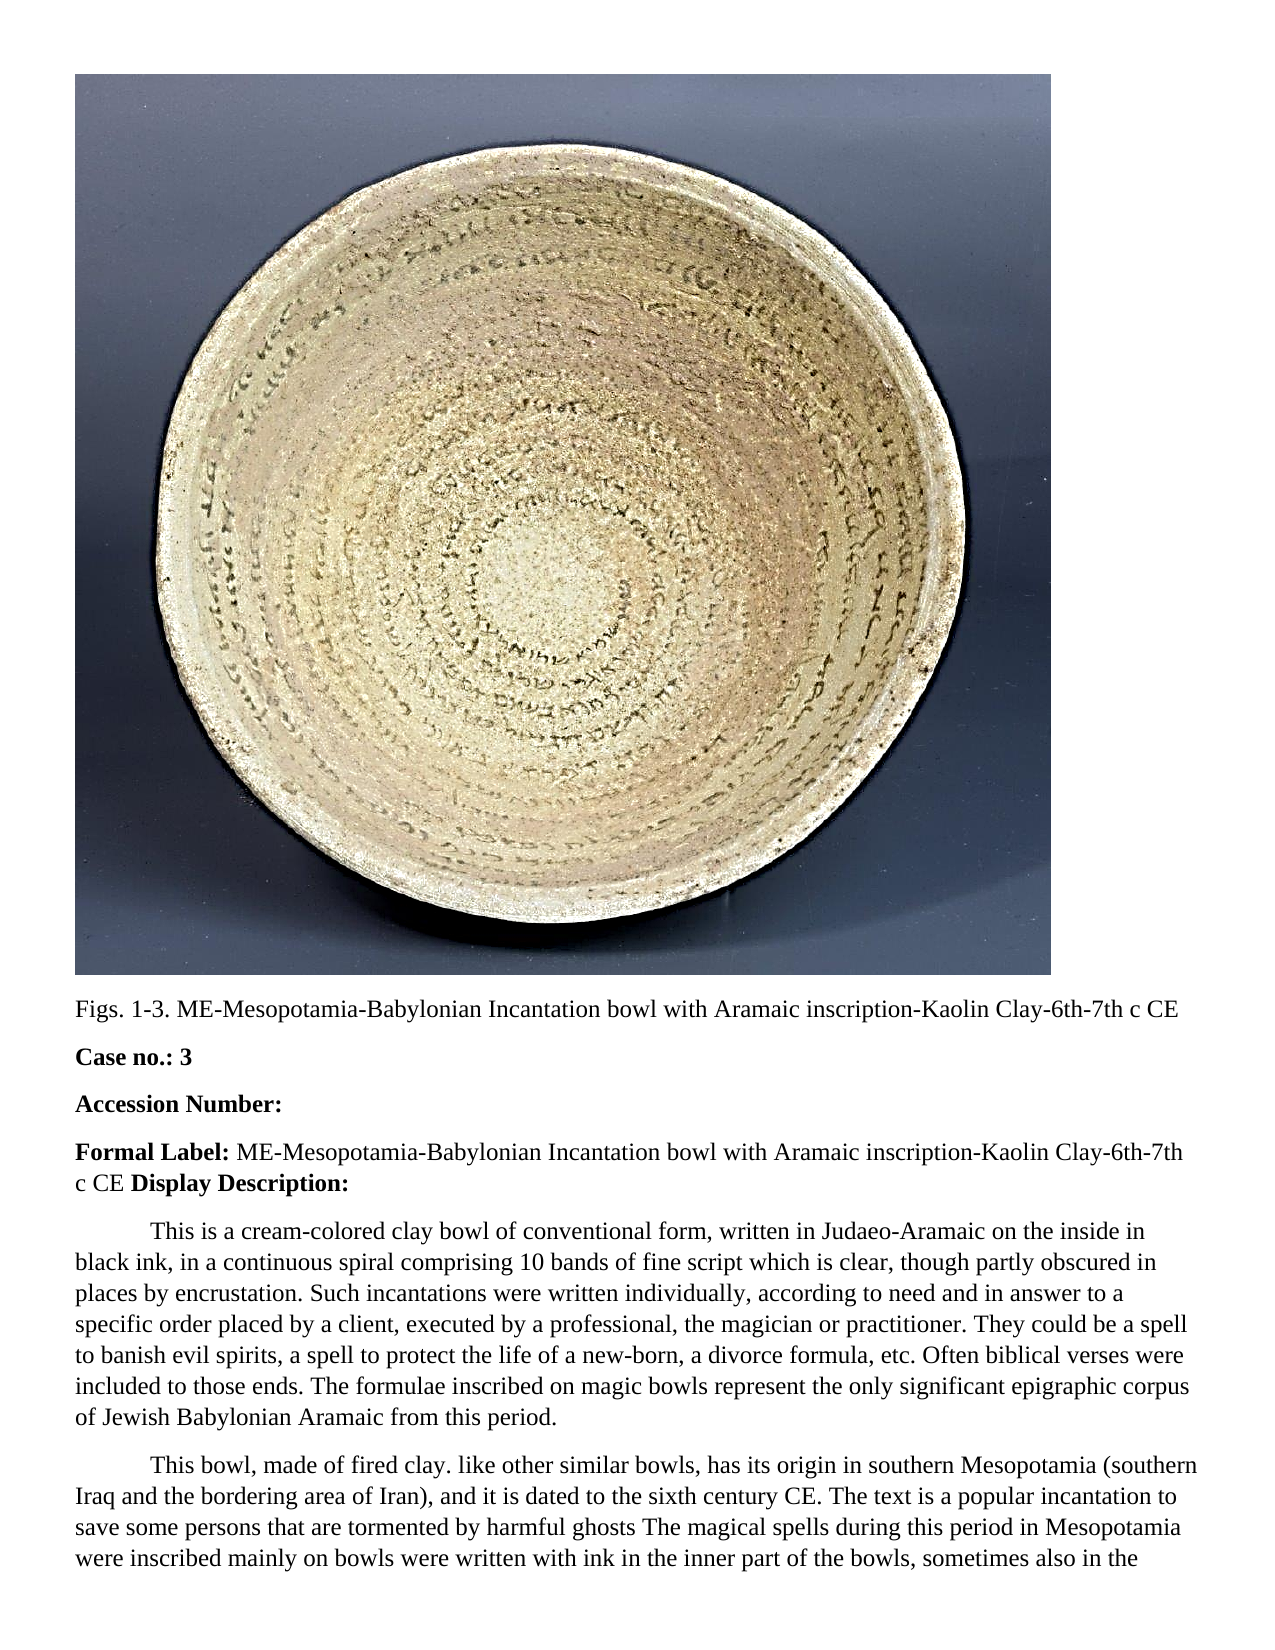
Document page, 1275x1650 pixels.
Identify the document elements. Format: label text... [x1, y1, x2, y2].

text Accession Number: [75, 1089, 1200, 1118]
text This is a cream-colored clay bowl of conventional form, written in Judaeo-Aramaic on the inside in black ink, in a continuous spiral comprising 10 bands of fine script which is clear, though partly obscured in places by encrustation. Such incantations were written individually, according to need and in answer to a specific order placed by a client, executed by a professional, the magician or practitioner. They could be a spell to banish evil spirits, a spell to protect the life of a new-born, a divorce formula, etc. Often biblical verses were included to those ends. The formulae inscribed on magic bowls represent the only significant epigraphic corpus of Jewish Babylonian Aramaic from this period. [75, 1216, 1200, 1431]
text Figs. 1-3. ME-Mesopotamia-Babylonian Incantation bowl with Aramaic inscription-Kaolin Clay-6th-7th c CE [75, 994, 1200, 1023]
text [75, 1450, 1200, 1572]
picture [75, 74, 1051, 975]
text Formal Label: ME-Mesopotamia-Babylonian Incantation bowl with Aramaic inscription-Kaolin Clay-6th-7th c CE Display Description: [75, 1137, 1200, 1197]
text Case no.: 3 [75, 1042, 1200, 1071]
